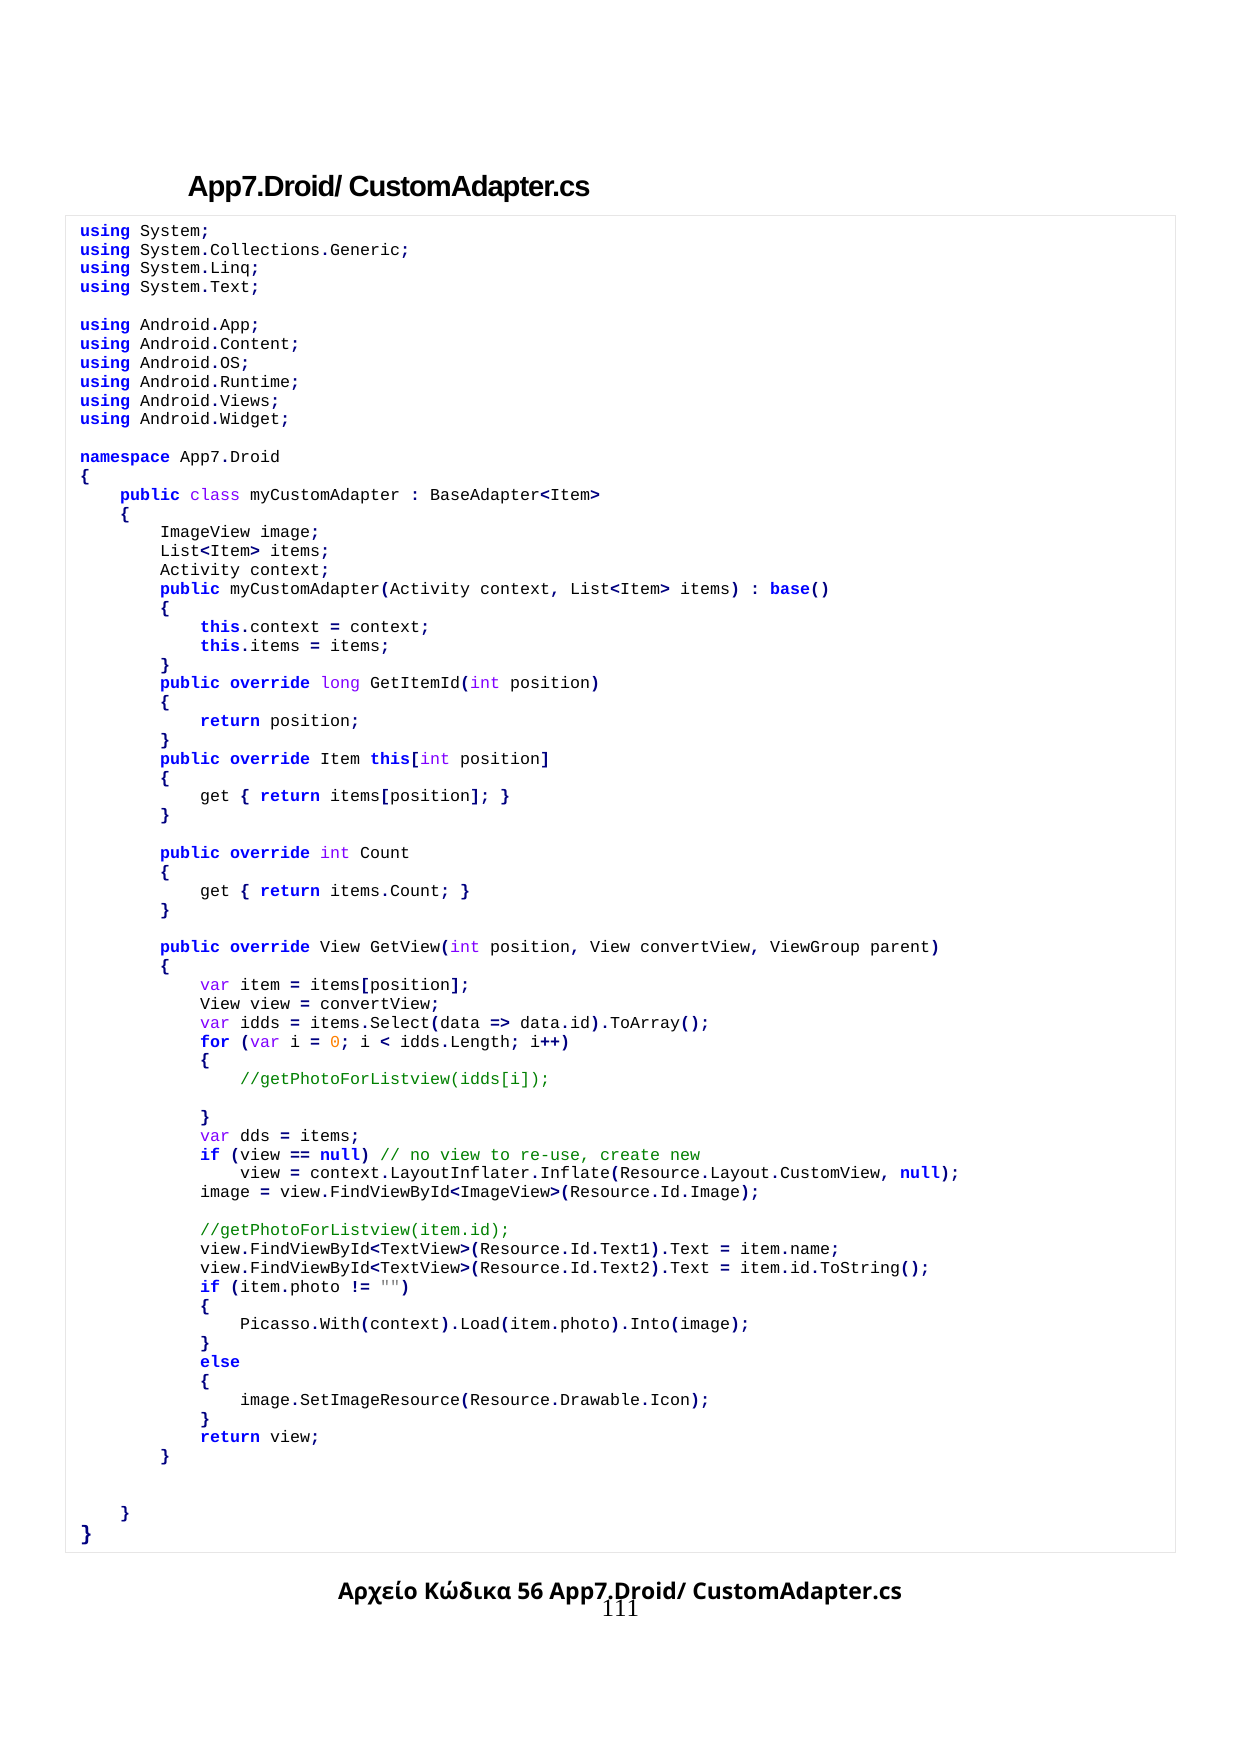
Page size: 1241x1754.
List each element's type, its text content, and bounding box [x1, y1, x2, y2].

subtitle App7.Droid/ CustomAdapter.cs [187, 169, 1053, 202]
